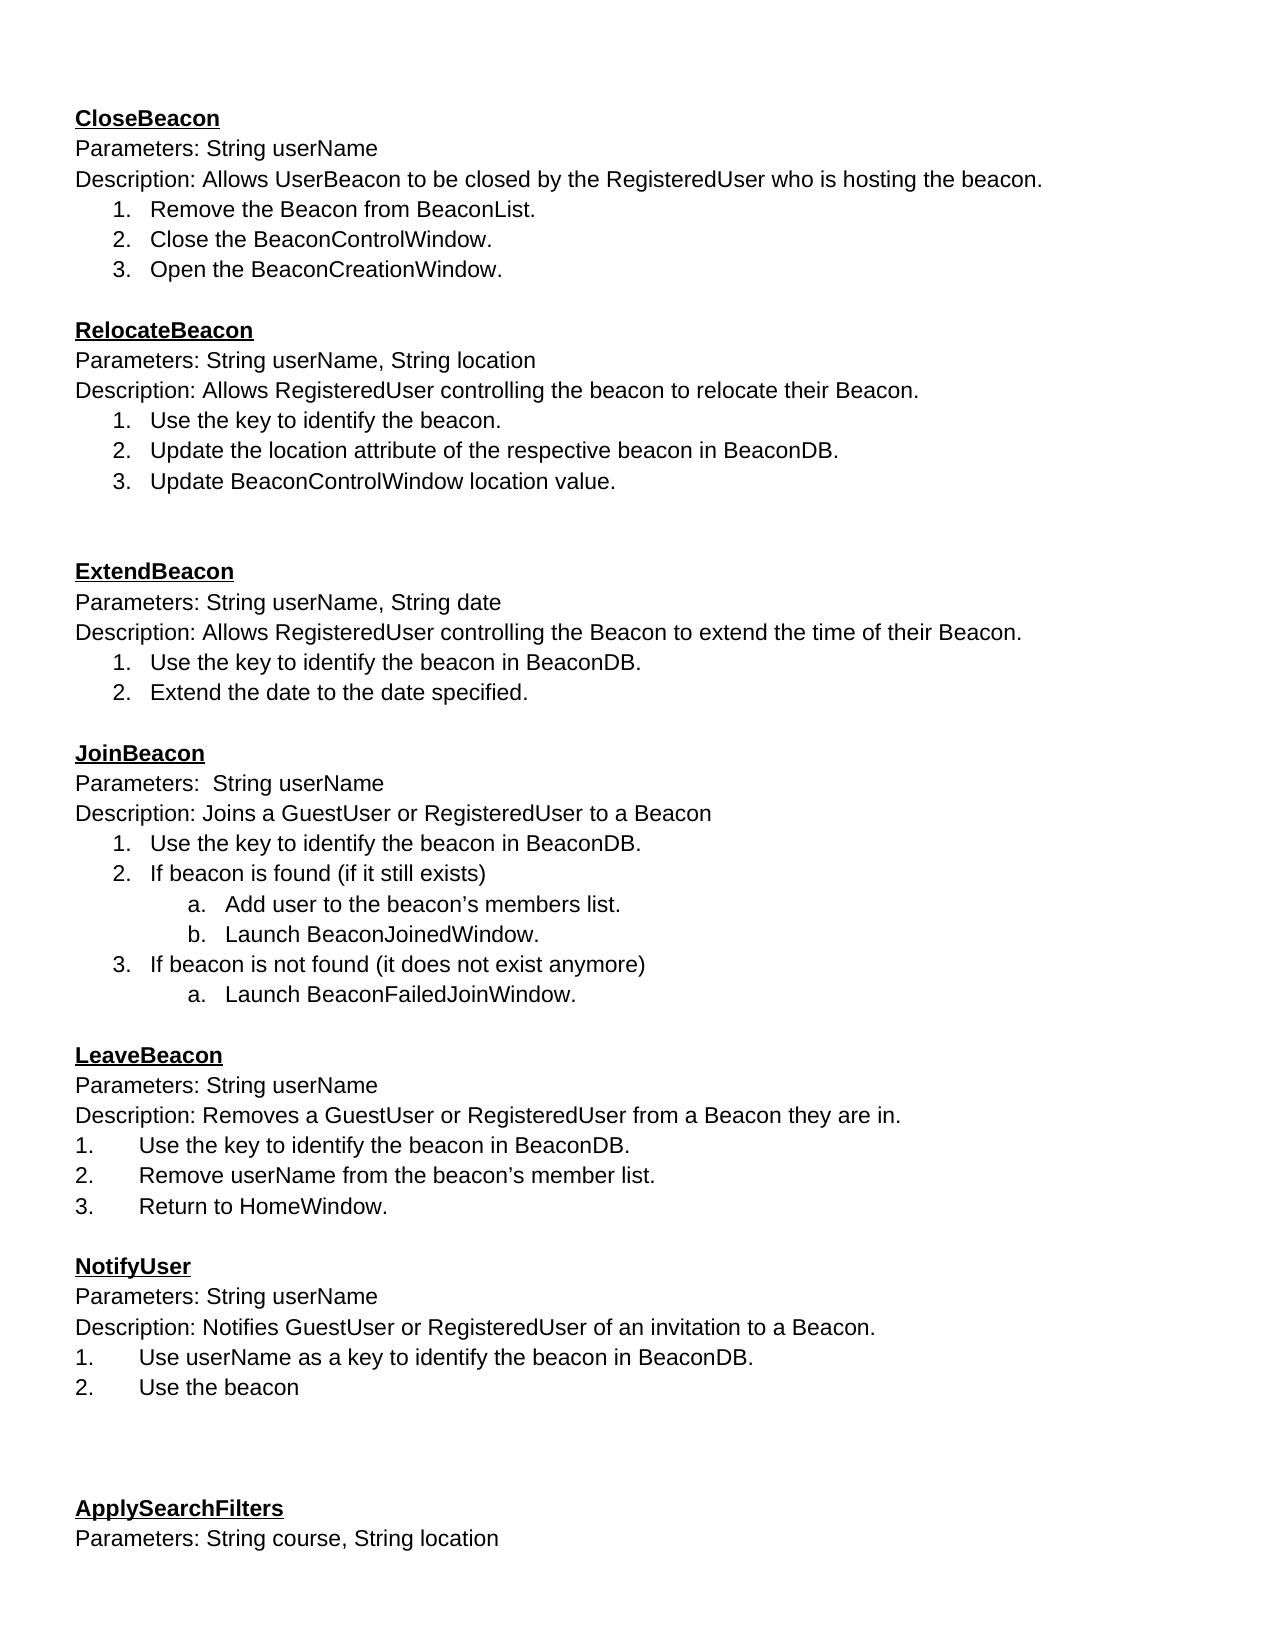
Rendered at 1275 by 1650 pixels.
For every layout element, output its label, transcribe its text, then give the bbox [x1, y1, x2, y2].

list Use the key to identify the beacon in BeaconDB. [112, 830, 1200, 857]
text Description: Allows RegisteredUser controlling the beacon to relocate their Beacon. [75, 377, 1200, 403]
text Description: Allows RegisteredUser controlling the Beacon to extend the time of their Beacon. [75, 619, 1200, 645]
list Use the key to identify the beacon. [112, 407, 1200, 434]
text Parameters: String userName [75, 1283, 1200, 1310]
text Description: Notifies GuestUser or RegisteredUser of an invitation to a Beacon. [75, 1313, 1200, 1340]
text 2. Use the beacon [75, 1374, 1200, 1400]
list Use the key to identify the beacon in BeaconDB. [112, 649, 1200, 675]
list Add user to the beacon’s members list. [187, 891, 1200, 917]
text NotifyUser [75, 1253, 1200, 1279]
text Parameters: String userName, String location [75, 347, 1200, 373]
text Parameters: String userName [75, 1072, 1200, 1098]
list If beacon is not found (it does not exist anymore) [112, 951, 1200, 977]
text JoinBeacon [75, 739, 1200, 766]
text ApplySearchFilters [75, 1495, 1200, 1521]
list Launch BeaconJoinedWindow. [187, 921, 1200, 947]
text 1. Use the key to identify the beacon in BeaconDB. [75, 1132, 1200, 1159]
text Parameters: String userName [75, 770, 1200, 796]
text LeaveBeacon [75, 1042, 1200, 1068]
list Extend the date to the date specified. [112, 679, 1200, 706]
text CloseBeacon [75, 105, 1200, 132]
list Launch BeaconFailedJoinWindow. [187, 981, 1200, 1008]
list Close the BeaconControlWindow. [112, 226, 1200, 252]
text 2. Remove userName from the beacon’s member list. [75, 1162, 1200, 1189]
text 3. Return to HomeWindow. [75, 1193, 1200, 1219]
text Description: Removes a GuestUser or RegisteredUser from a Beacon they are in. [75, 1102, 1200, 1128]
list Update the location attribute of the respective beacon in BeaconDB. [112, 437, 1200, 464]
text ExtendBeacon [75, 558, 1200, 585]
text Parameters: String userName, String date [75, 588, 1200, 615]
list Update BeaconControlWindow location value. [112, 468, 1200, 494]
text Description: Joins a GuestUser or RegisteredUser to a Beacon [75, 800, 1200, 826]
list Open the BeaconCreationWindow. [112, 256, 1200, 283]
text Description: Allows UserBeacon to be closed by the RegisteredUser who is hosting the beacon. [75, 166, 1200, 192]
text 1. Use userName as a key to identify the beacon in BeaconDB. [75, 1344, 1200, 1370]
text RelocateBeacon [75, 317, 1200, 343]
text Parameters: String userName [75, 135, 1200, 162]
text Parameters: String course, String location [75, 1525, 1200, 1551]
list If beacon is found (if it still exists) [112, 860, 1200, 887]
list Remove the Beacon from BeaconList. [112, 196, 1200, 222]
